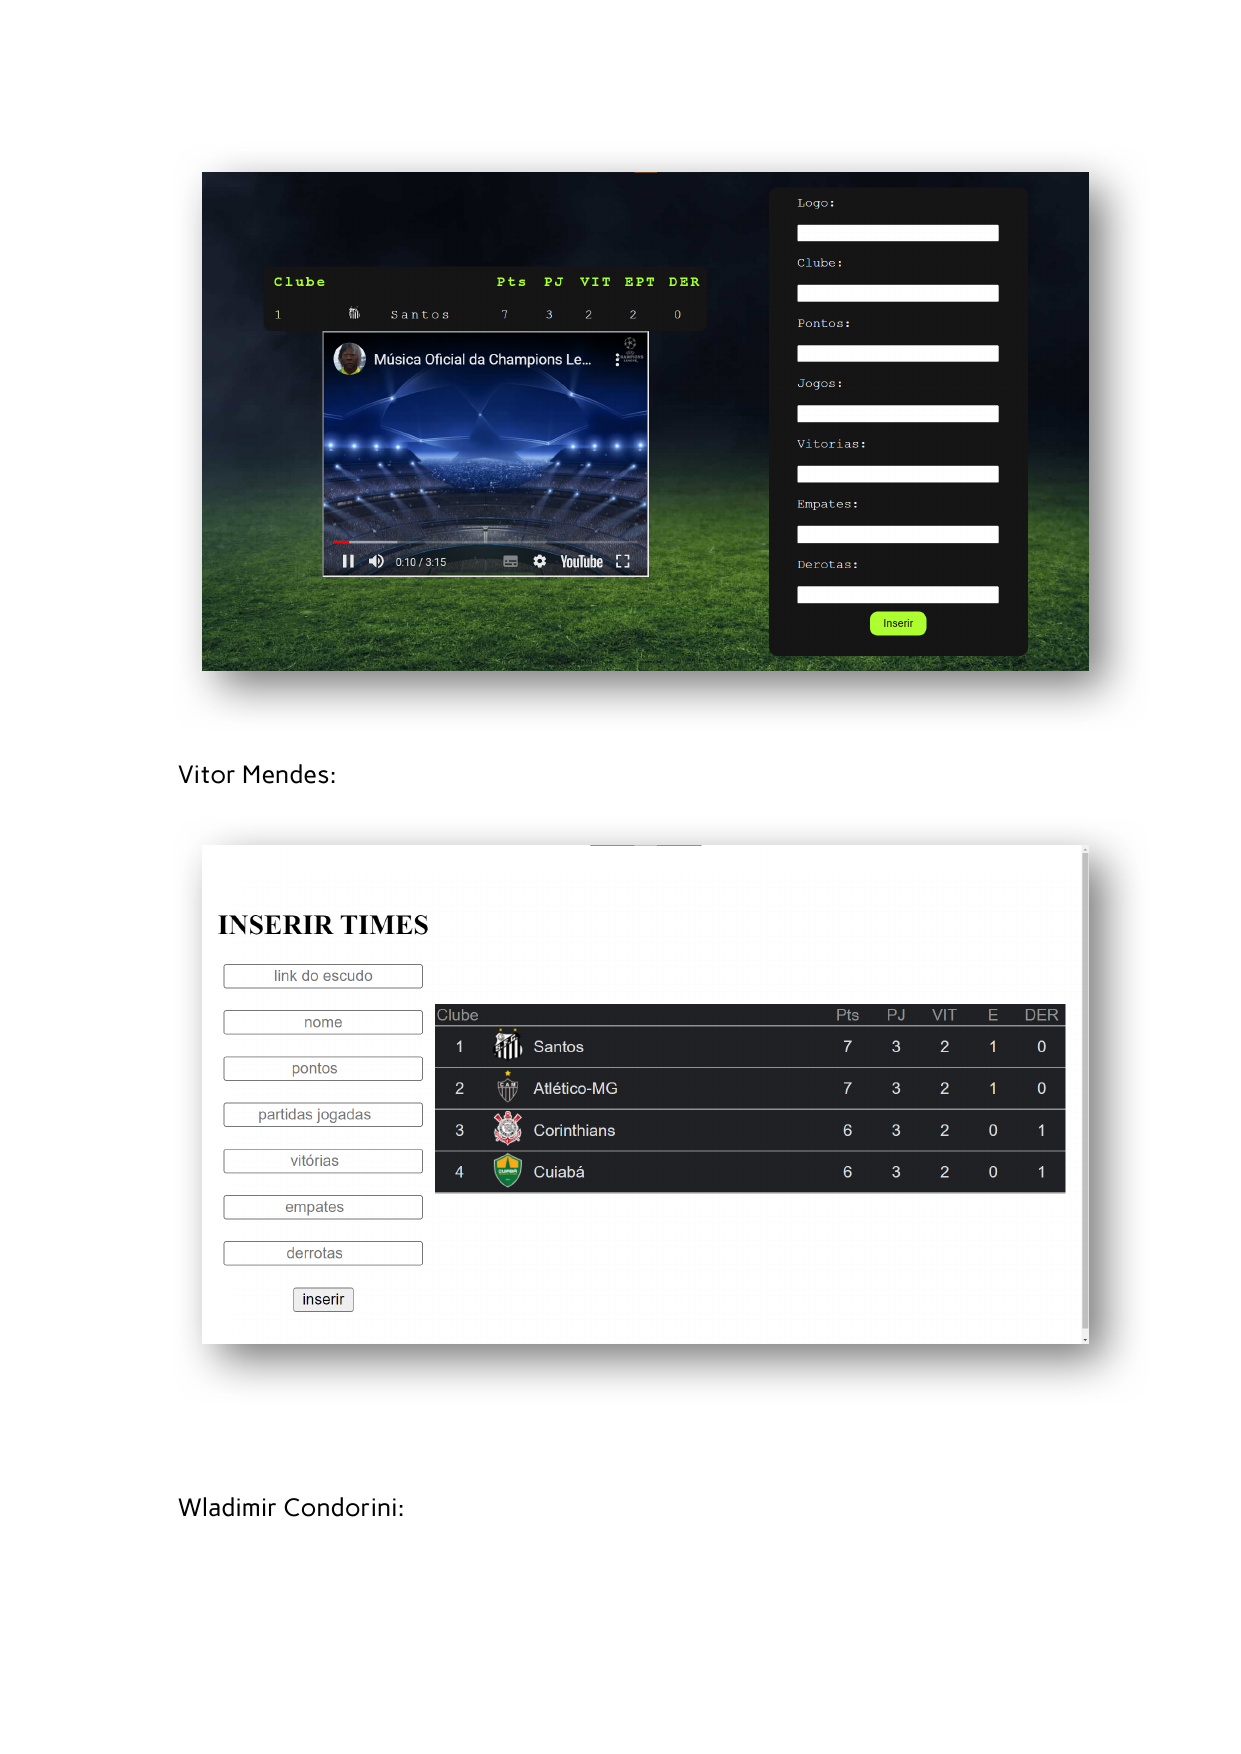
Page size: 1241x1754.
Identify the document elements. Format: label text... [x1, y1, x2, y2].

picture [202, 172, 1089, 671]
text Wladimir Condorini: [177, 1493, 1063, 1523]
text Vitor Mendes: [177, 759, 1063, 789]
picture [202, 845, 1089, 1344]
